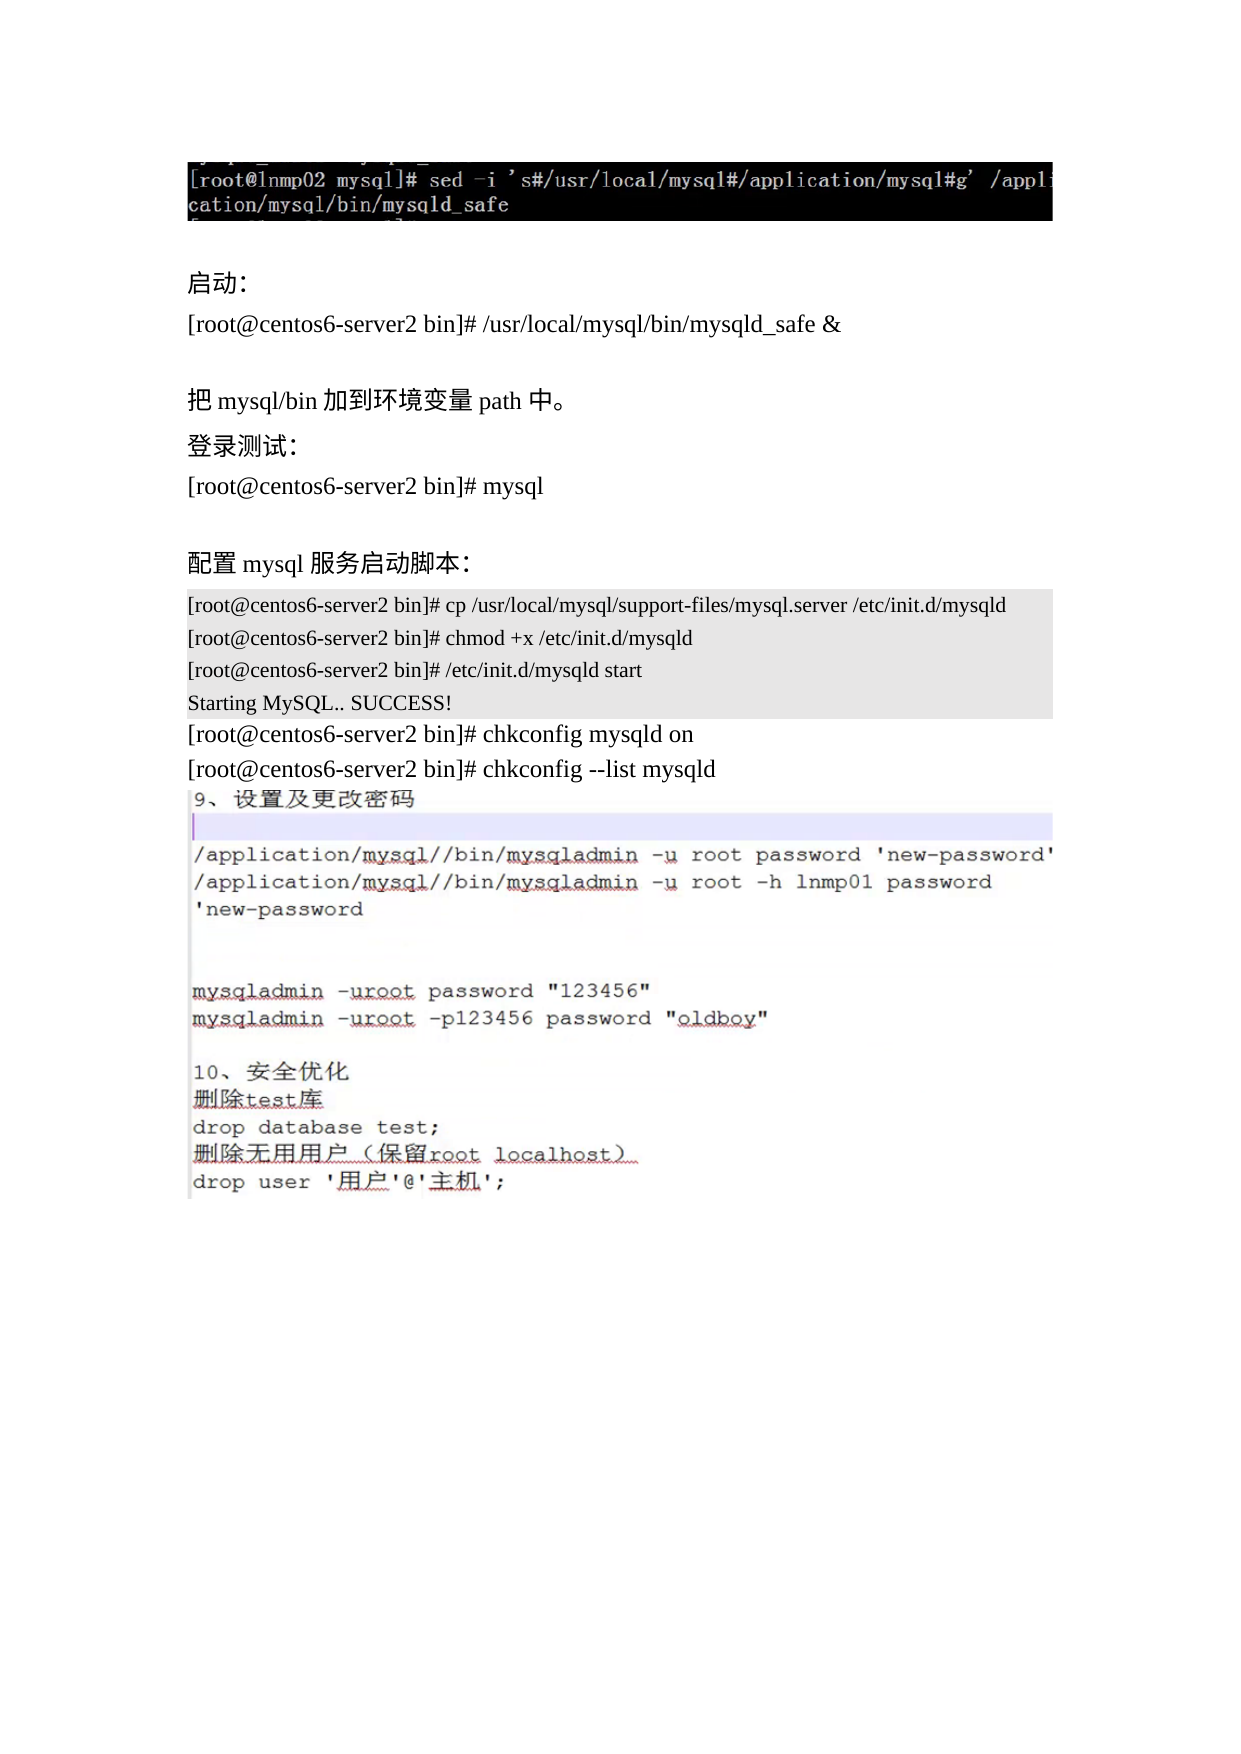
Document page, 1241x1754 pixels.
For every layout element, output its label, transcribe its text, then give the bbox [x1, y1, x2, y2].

text [root@centos6-server2 bin]# mysql [187, 471, 1053, 500]
text 把mysql/bin 加到环境变量path 中。 [187, 381, 1053, 417]
text 启动： [187, 264, 1053, 300]
text 配置mysql 服务启动脚本： [187, 543, 1053, 579]
text [root@centos6-server2 bin]# cp /usr/local/mysql/support-files/mysql.server /etc/init.d/mysqld [187, 589, 1053, 621]
text [root@centos6-server2 bin]# /usr/local/mysql/bin/mysqld_safe & [187, 309, 1053, 338]
text [root@centos6-server2 bin]# /etc/init.d/mysqld start [187, 654, 1053, 686]
text [root@centos6-server2 bin]# chmod +x /etc/init.d/mysqld [187, 621, 1053, 654]
text Starting MySQL.. SUCCESS! [187, 686, 1053, 719]
text [root@centos6-server2 bin]# chkconfig --list mysqld [187, 754, 1053, 783]
picture [187, 162, 1053, 221]
text [root@centos6-server2 bin]# chkconfig mysqld on [187, 719, 1053, 747]
picture [187, 790, 1053, 1199]
text 登录测试： [187, 426, 1053, 462]
